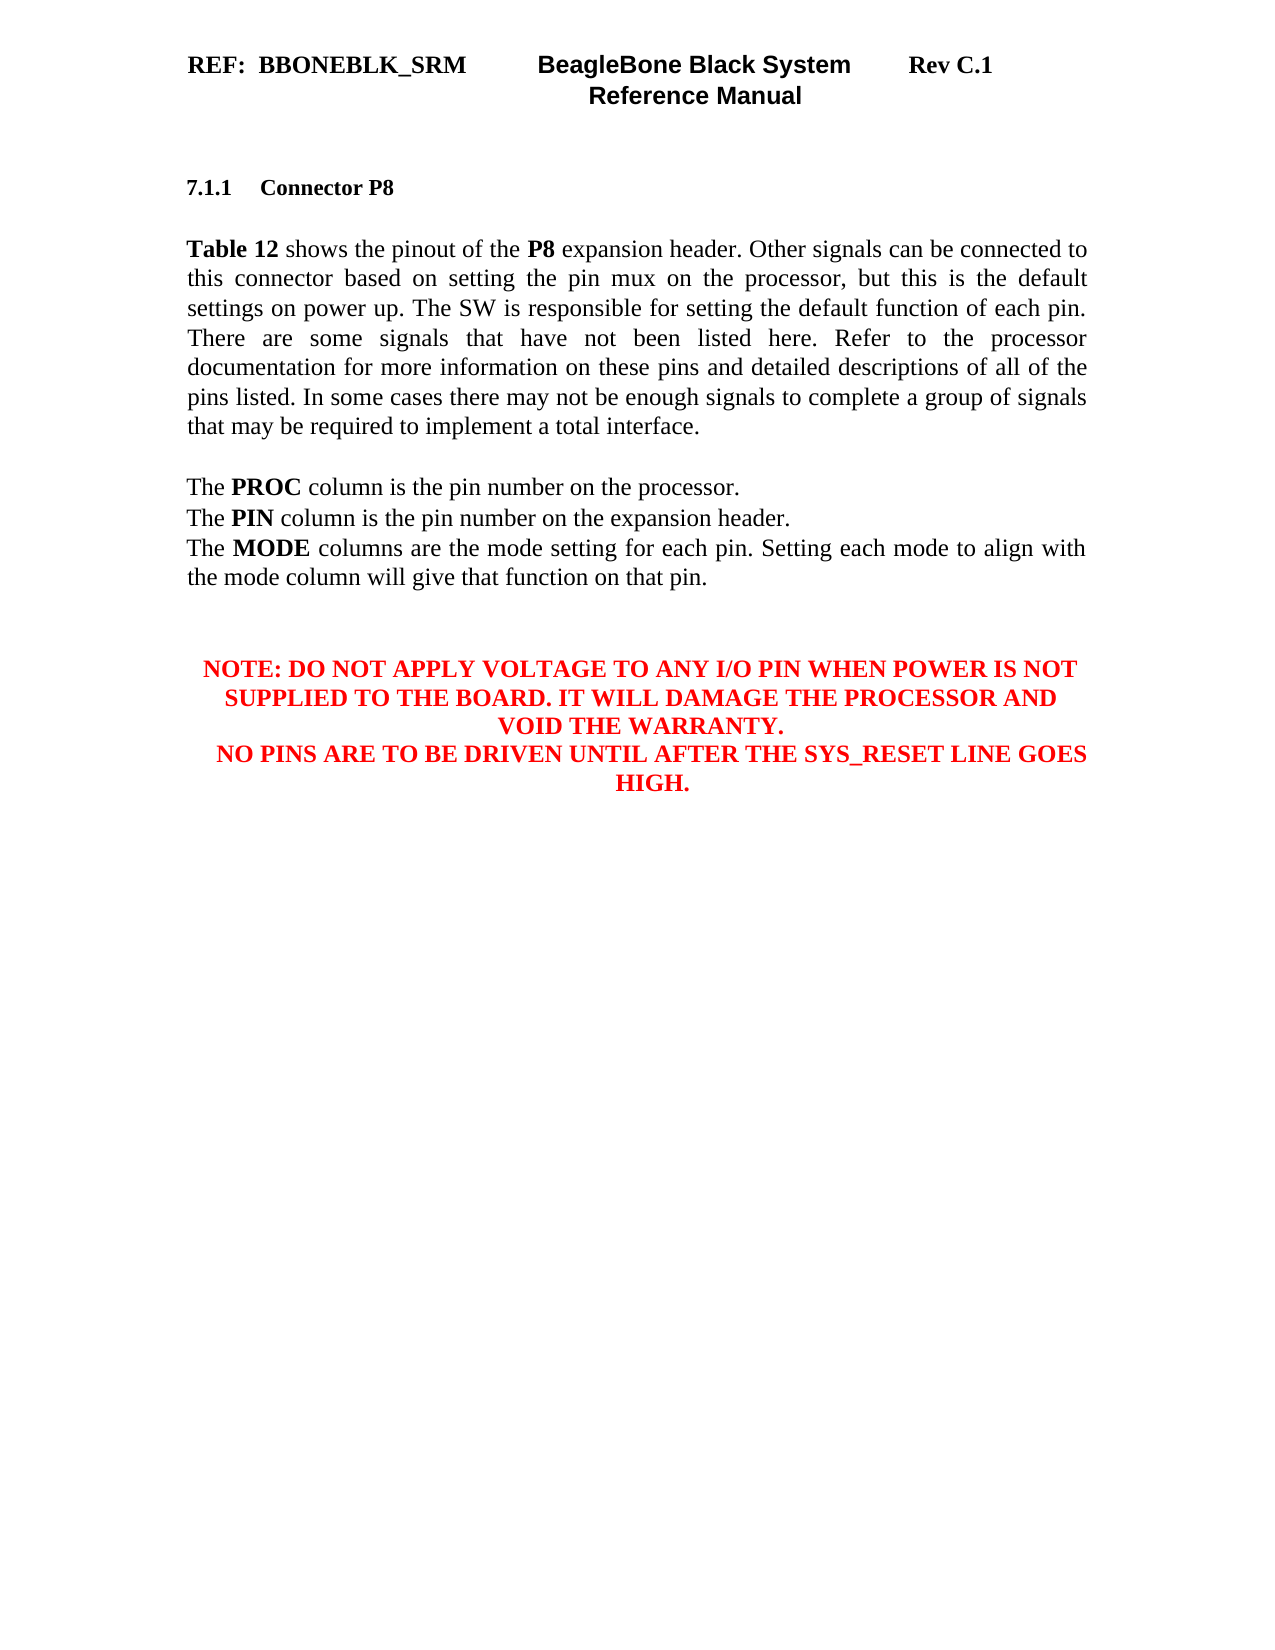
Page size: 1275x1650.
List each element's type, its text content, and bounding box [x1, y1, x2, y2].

text The PIN column is the pin number on the expansion header. [186, 503, 1088, 531]
text The PROC column is the pin number on the processor. [186, 472, 1088, 501]
text NO PINS ARE TO BE DRIVEN UNTIL AFTER THE SYS_RESET LINE GOES HIGH. [188, 740, 1116, 797]
text Table 12 shows the pinout of the P8 expansion header. Other signals can be connected to this connector based on setting the pin mux on the processor, but this is the default settings on power up. The SW is responsible for setting the default function of each pin. There are some signals that have not been listed here. Refer to the processor documentation for more information on these pins and detailed descriptions of all of the pins listed. In some cases there may not be enough signals to complete a group of signals that may be required to implement a total interface. [186, 234, 1088, 440]
subtitle 7.1.1 Connector P8 [186, 174, 1183, 201]
text The MODE columns are the mode setting for each pin. Setting each mode to align with the mode column will give that function on that pin. [186, 533, 1088, 591]
text NOTE: DO NOT APPLY VOLTAGE TO ANY I/O PIN WHEN POWER IS NOT SUPPLIED TO THE BOARD. IT WILL DAMAGE THE PROCESSOR AND VOID THE WARRANTY. [188, 654, 1093, 740]
